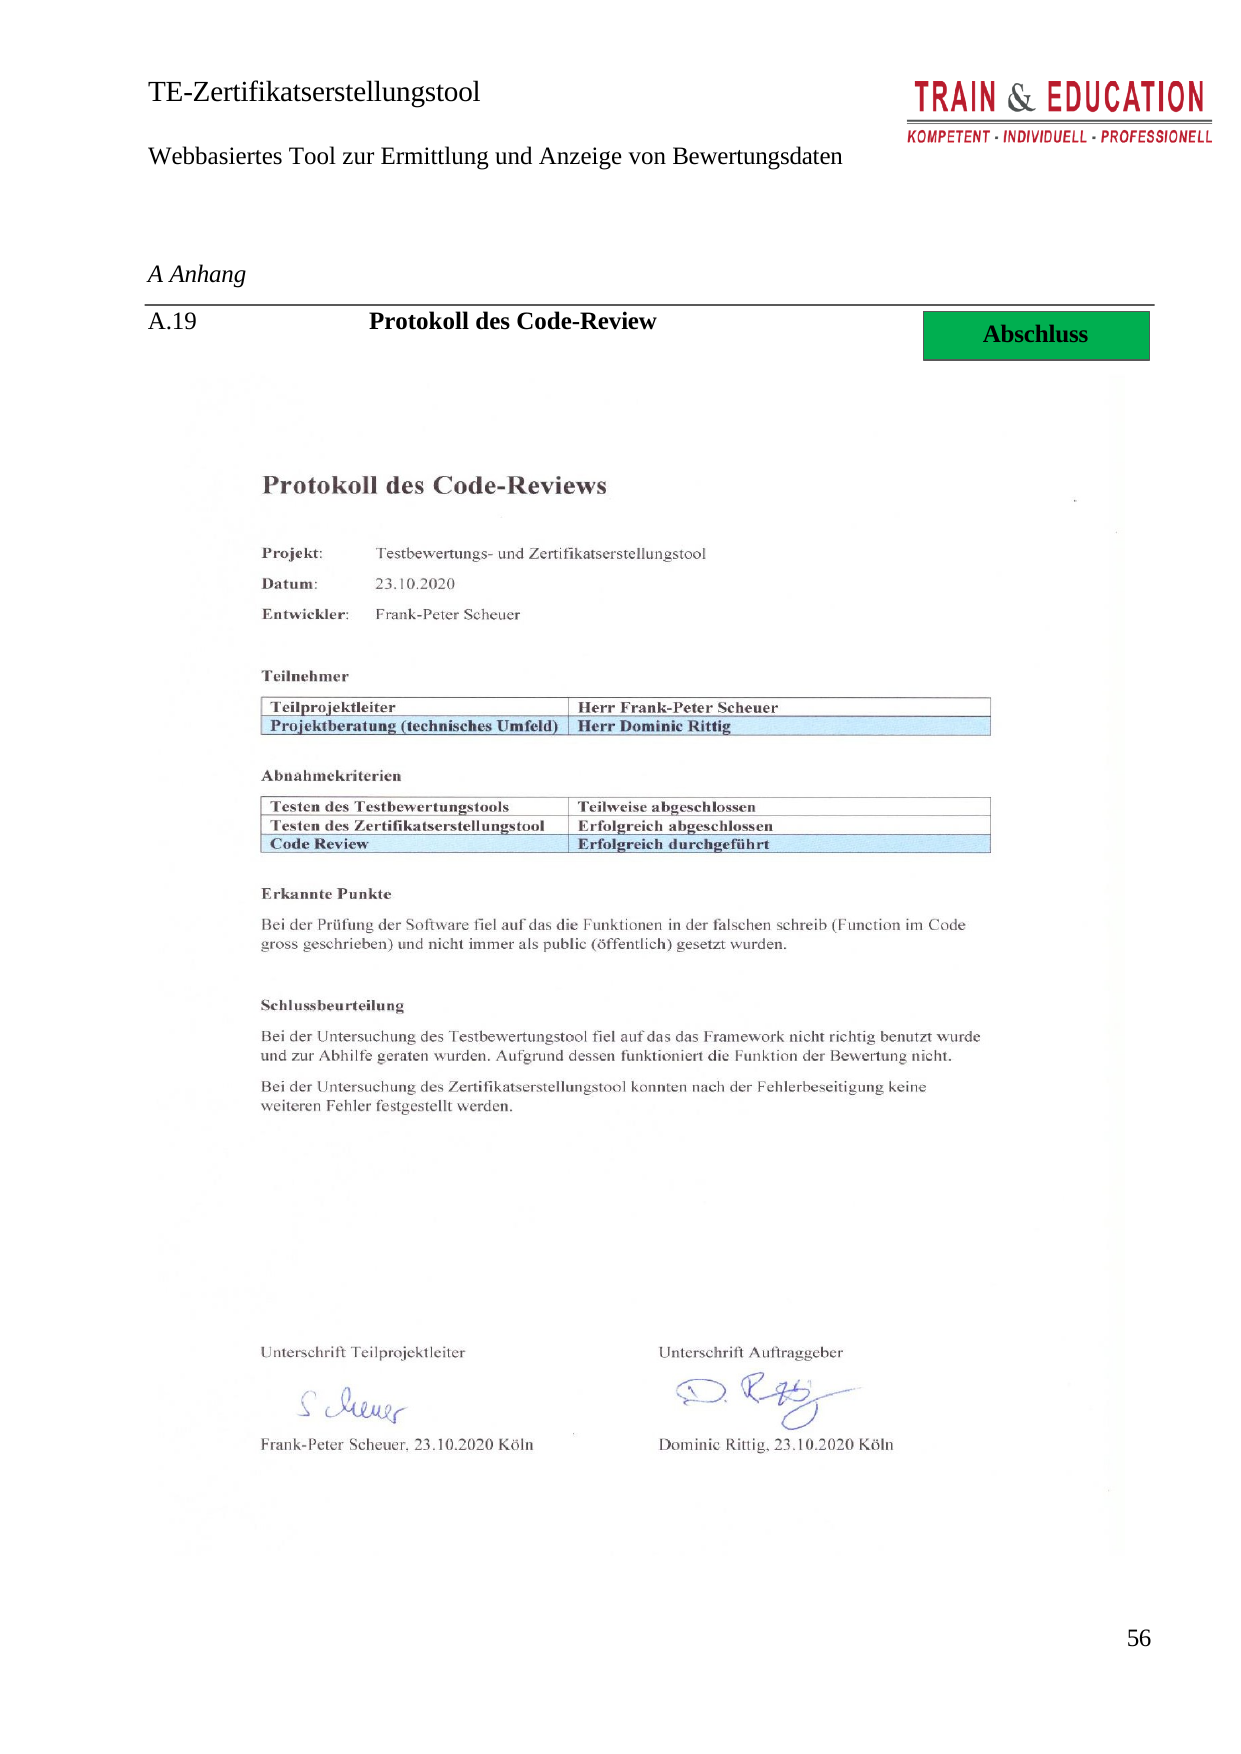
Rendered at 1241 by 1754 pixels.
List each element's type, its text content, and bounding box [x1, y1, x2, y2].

picture [906, 81, 1213, 143]
text A Anhang [148, 259, 1178, 288]
picture [156, 372, 1125, 1556]
subtitle Protokoll des Code-Review [148, 306, 1178, 335]
